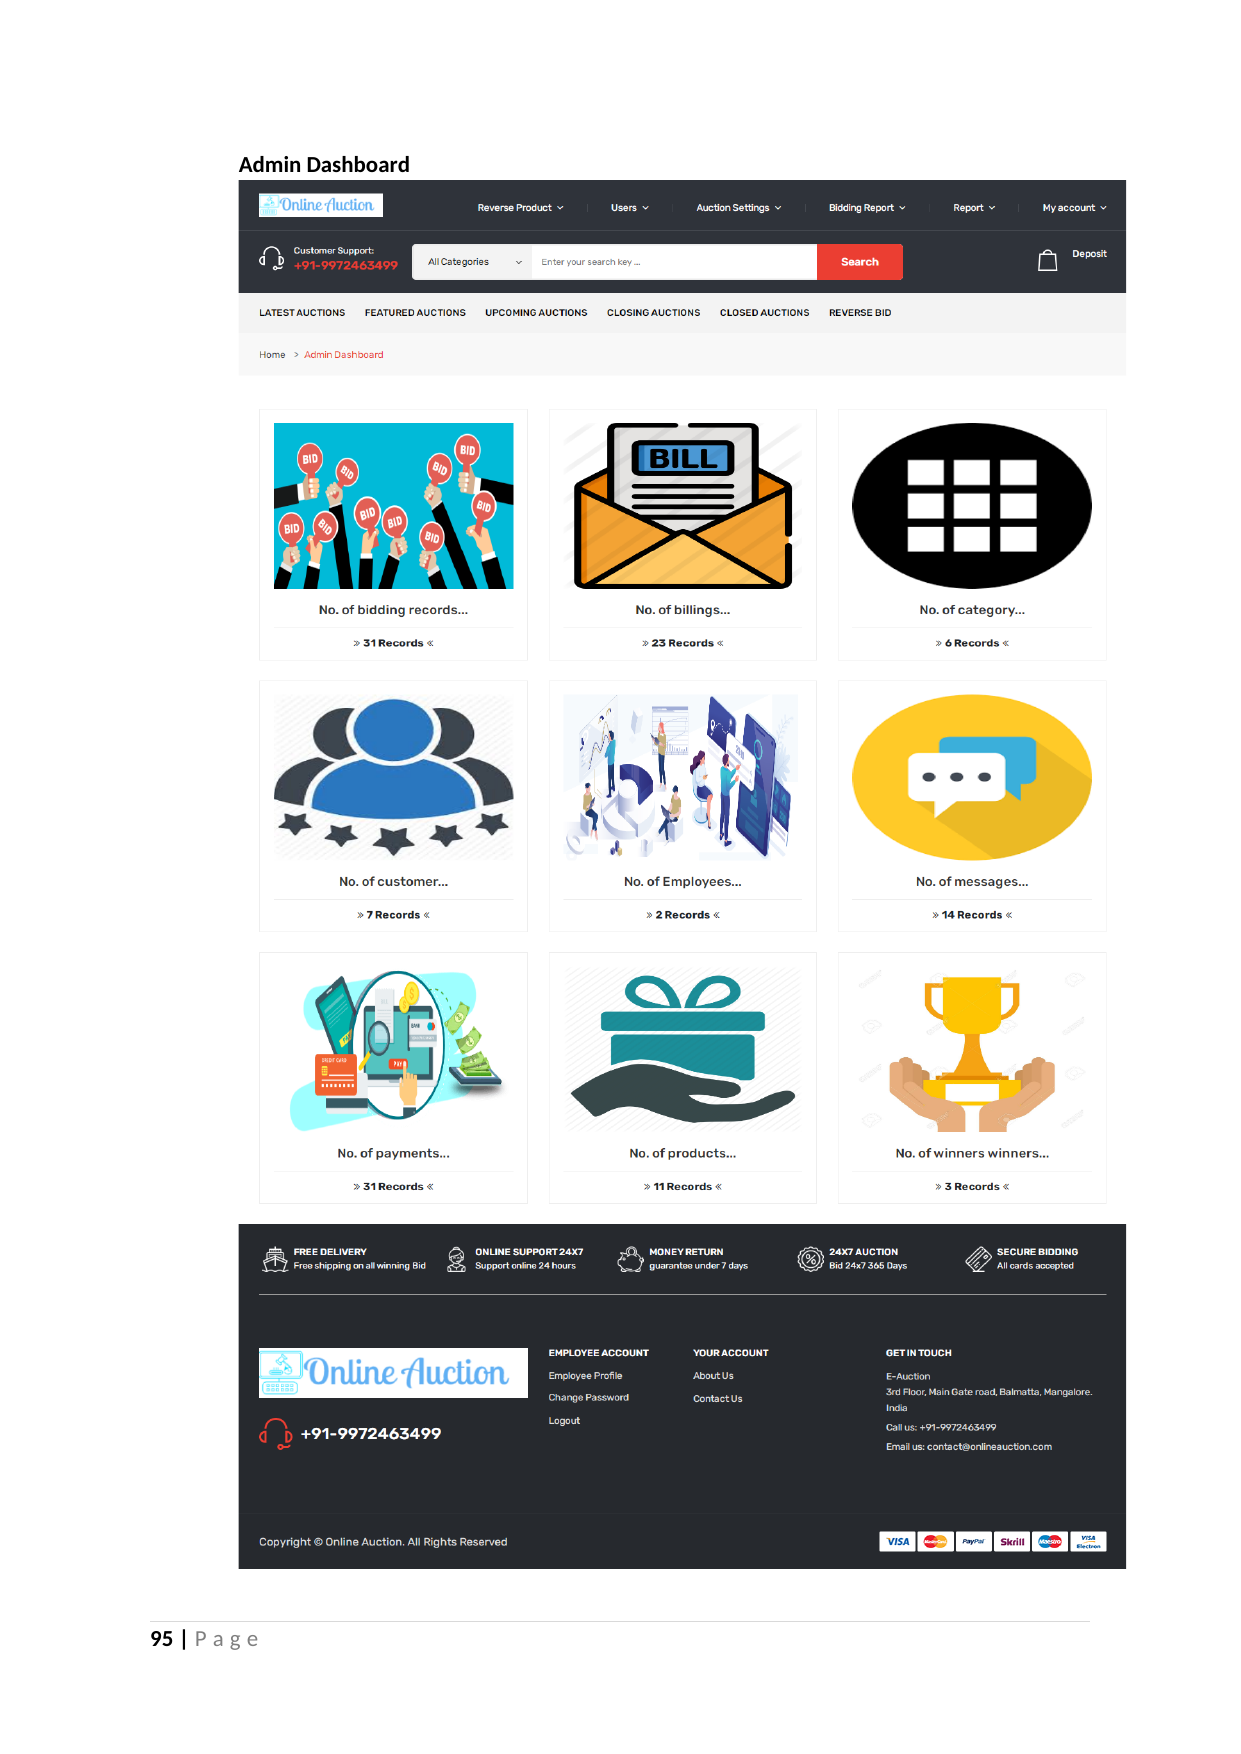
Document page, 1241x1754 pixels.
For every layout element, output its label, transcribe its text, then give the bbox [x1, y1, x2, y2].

picture [238, 180, 1127, 1569]
text Admin Dashboard [238, 150, 1090, 180]
